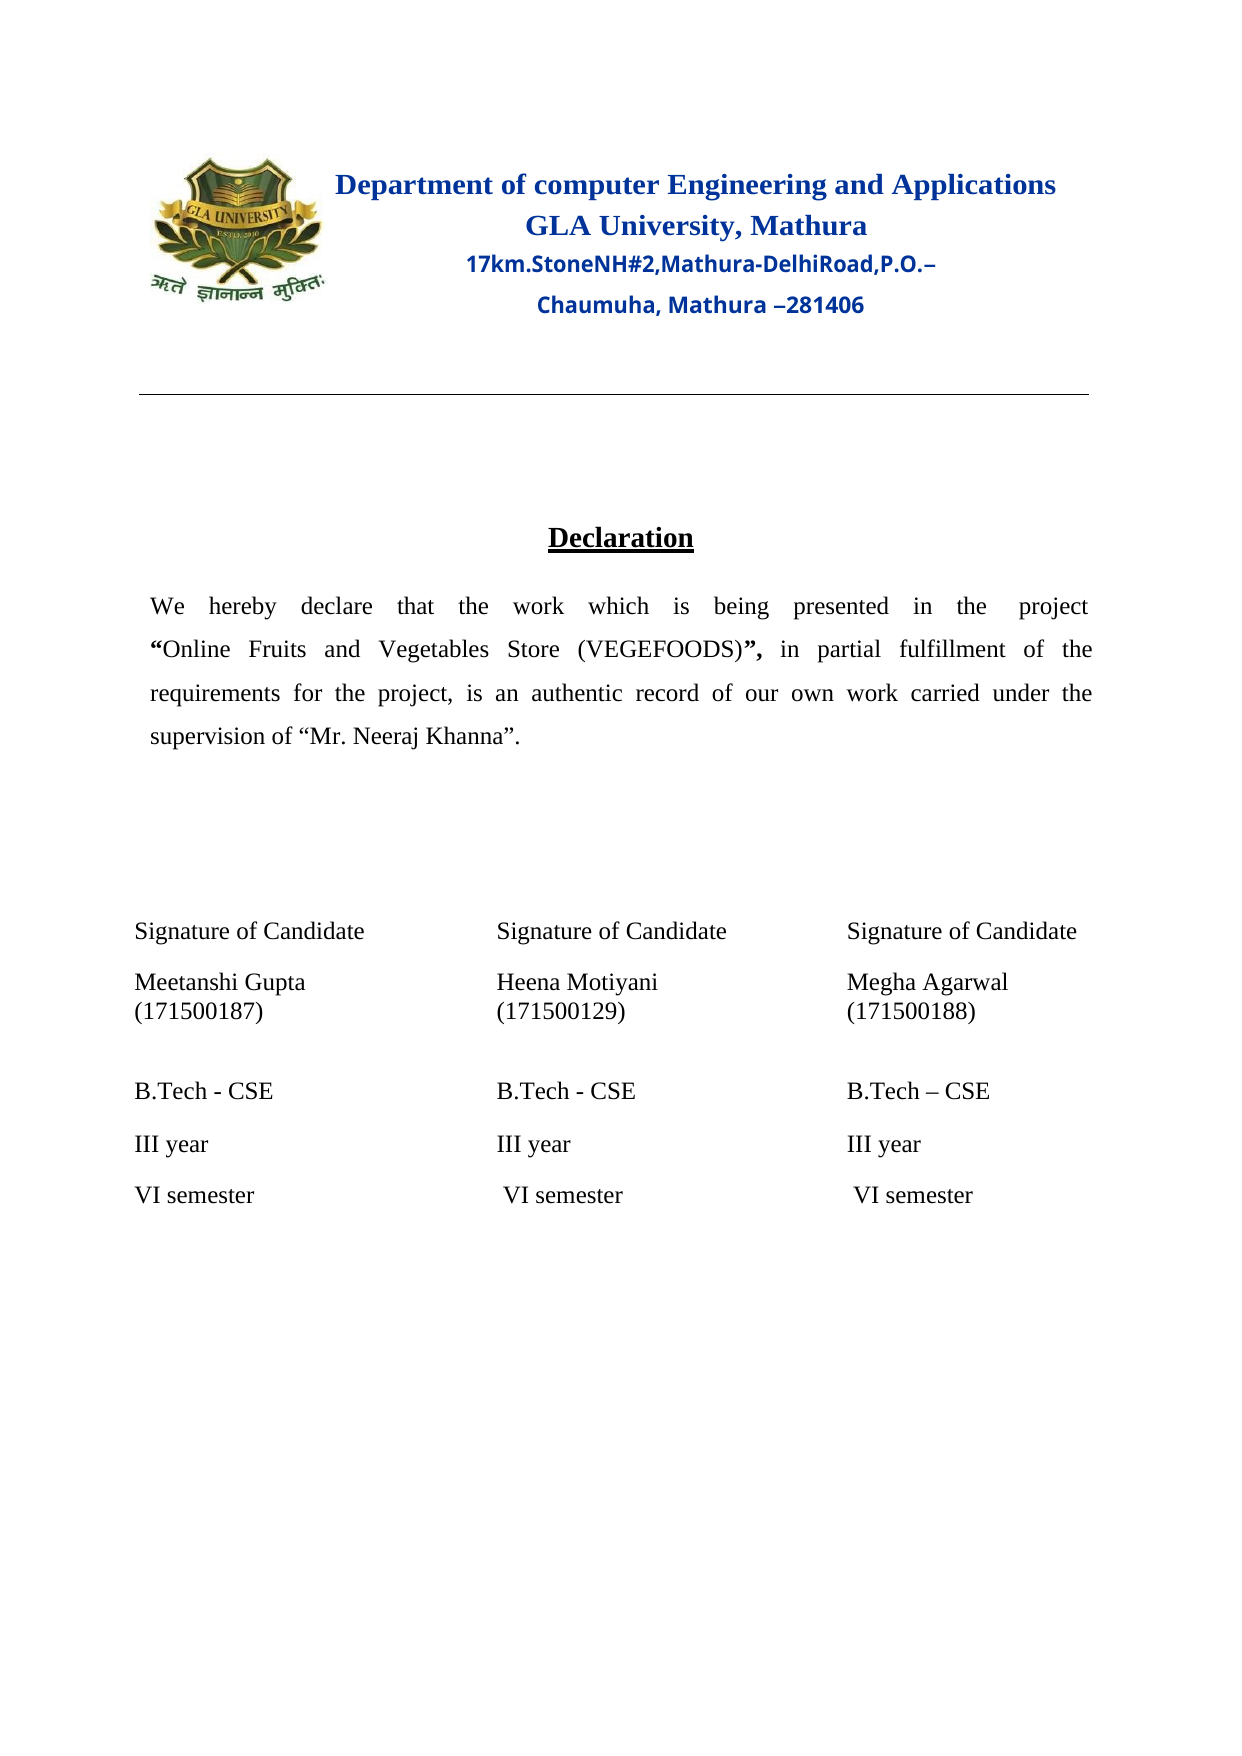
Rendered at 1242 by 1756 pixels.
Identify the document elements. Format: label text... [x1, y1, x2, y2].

text Declaration [169, 520, 1072, 554]
text Department of computer Engineering and Applications GLA University, Mathura [330, 167, 1062, 241]
text We hereby declare that the work which is being presented in the project “Online Fruits and Vegetables Store (VEGEFOODS)”, in partial fulfillment of the requirements for the project, is an authentic record of our own work carried under the supervision of “Mr. Neeraj Khanna”. [150, 591, 1093, 749]
table_cell III year [430, 1118, 787, 1171]
table_cell III year [129, 1118, 430, 1171]
picture [150, 153, 329, 304]
text 17km.StoneNH#2,Mathura-DelhiRoad,P.O.–Chaumuha, Mathura –281406 [412, 248, 989, 321]
table_cell B.Tech – CSE [787, 1051, 1082, 1117]
table_cell III year [787, 1118, 1082, 1171]
table_cell B.Tech - CSE [129, 1051, 430, 1117]
table_header Signature of Candidate Megha Agarwal [787, 917, 1082, 998]
table_cell VI semester [787, 1171, 1082, 1362]
table_cell VI semester [430, 1171, 787, 1362]
table_header Signature of Candidate Heena Motiyani [430, 917, 787, 998]
table_cell B.Tech - CSE [430, 1051, 787, 1117]
table_header Signature of Candidate Meetanshi Gupta [129, 917, 430, 998]
table_cell VI semester [129, 1171, 430, 1362]
table_cell (171500129) [430, 998, 787, 1051]
table_cell (171500188) [787, 998, 1082, 1051]
table_cell (171500187) [129, 998, 430, 1051]
